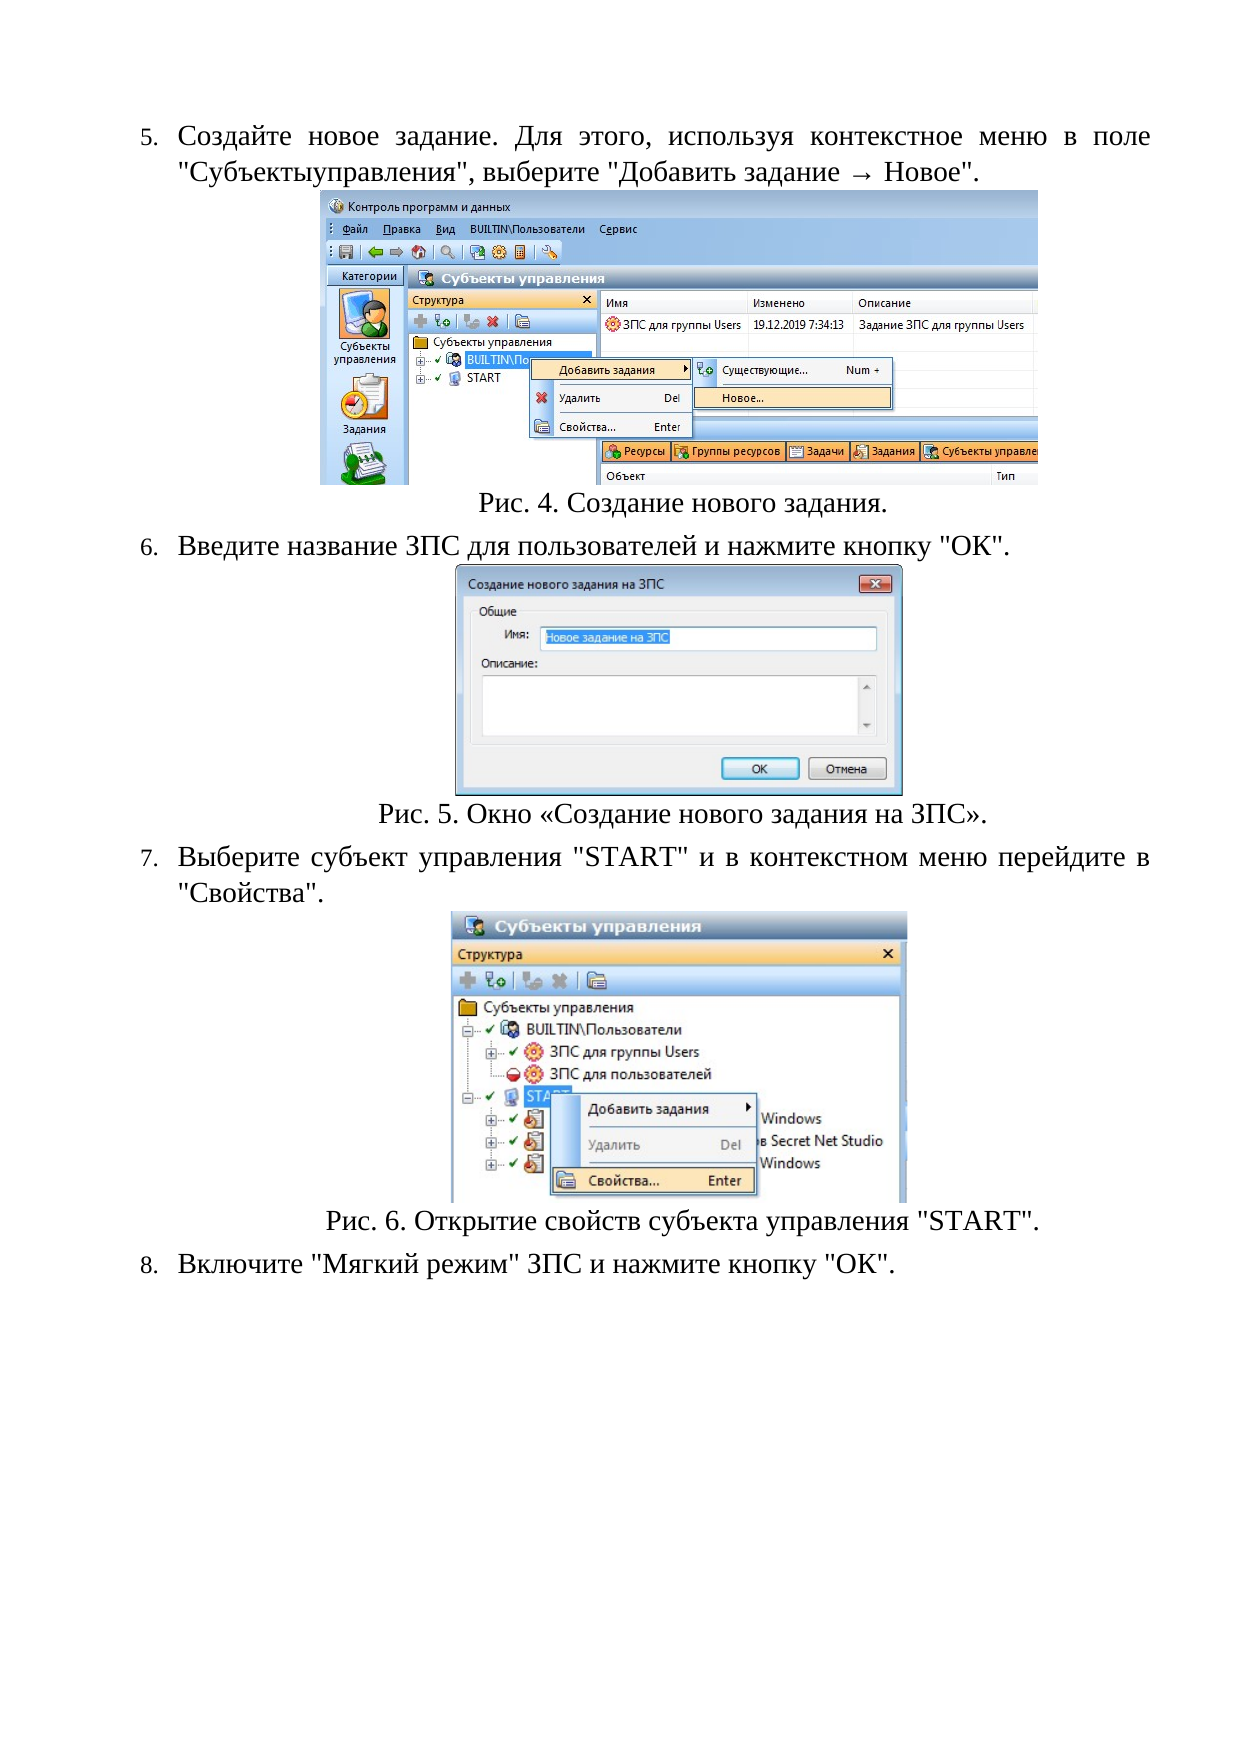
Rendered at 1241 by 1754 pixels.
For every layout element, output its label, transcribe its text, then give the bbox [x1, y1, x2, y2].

picture [455, 564, 903, 796]
text Рис. 4. Создание нового задания. [214, 486, 1152, 519]
text Рис. 5. Окно «Создание нового задания на ЗПС». [214, 797, 1151, 830]
picture [450, 911, 908, 1203]
list Введите название ЗПС для пользователей и нажмите кнопку "ОК". [140, 528, 1152, 562]
picture [320, 190, 1038, 485]
list Выберите субъект управления "START" и в контекстном меню перейдите в "Свойства". [140, 839, 1152, 909]
text Рис. 6. Открытие свойств субъекта управления "START". [214, 1203, 1151, 1237]
list Включите "Мягкий режим" ЗПС и нажмите кнопку "ОК". [140, 1246, 1152, 1279]
list Создайте новое задание. Для этого, используя контекстное меню в поле "Субъектыуправления", выберите "Добавить задание → Новое". [140, 118, 1152, 188]
